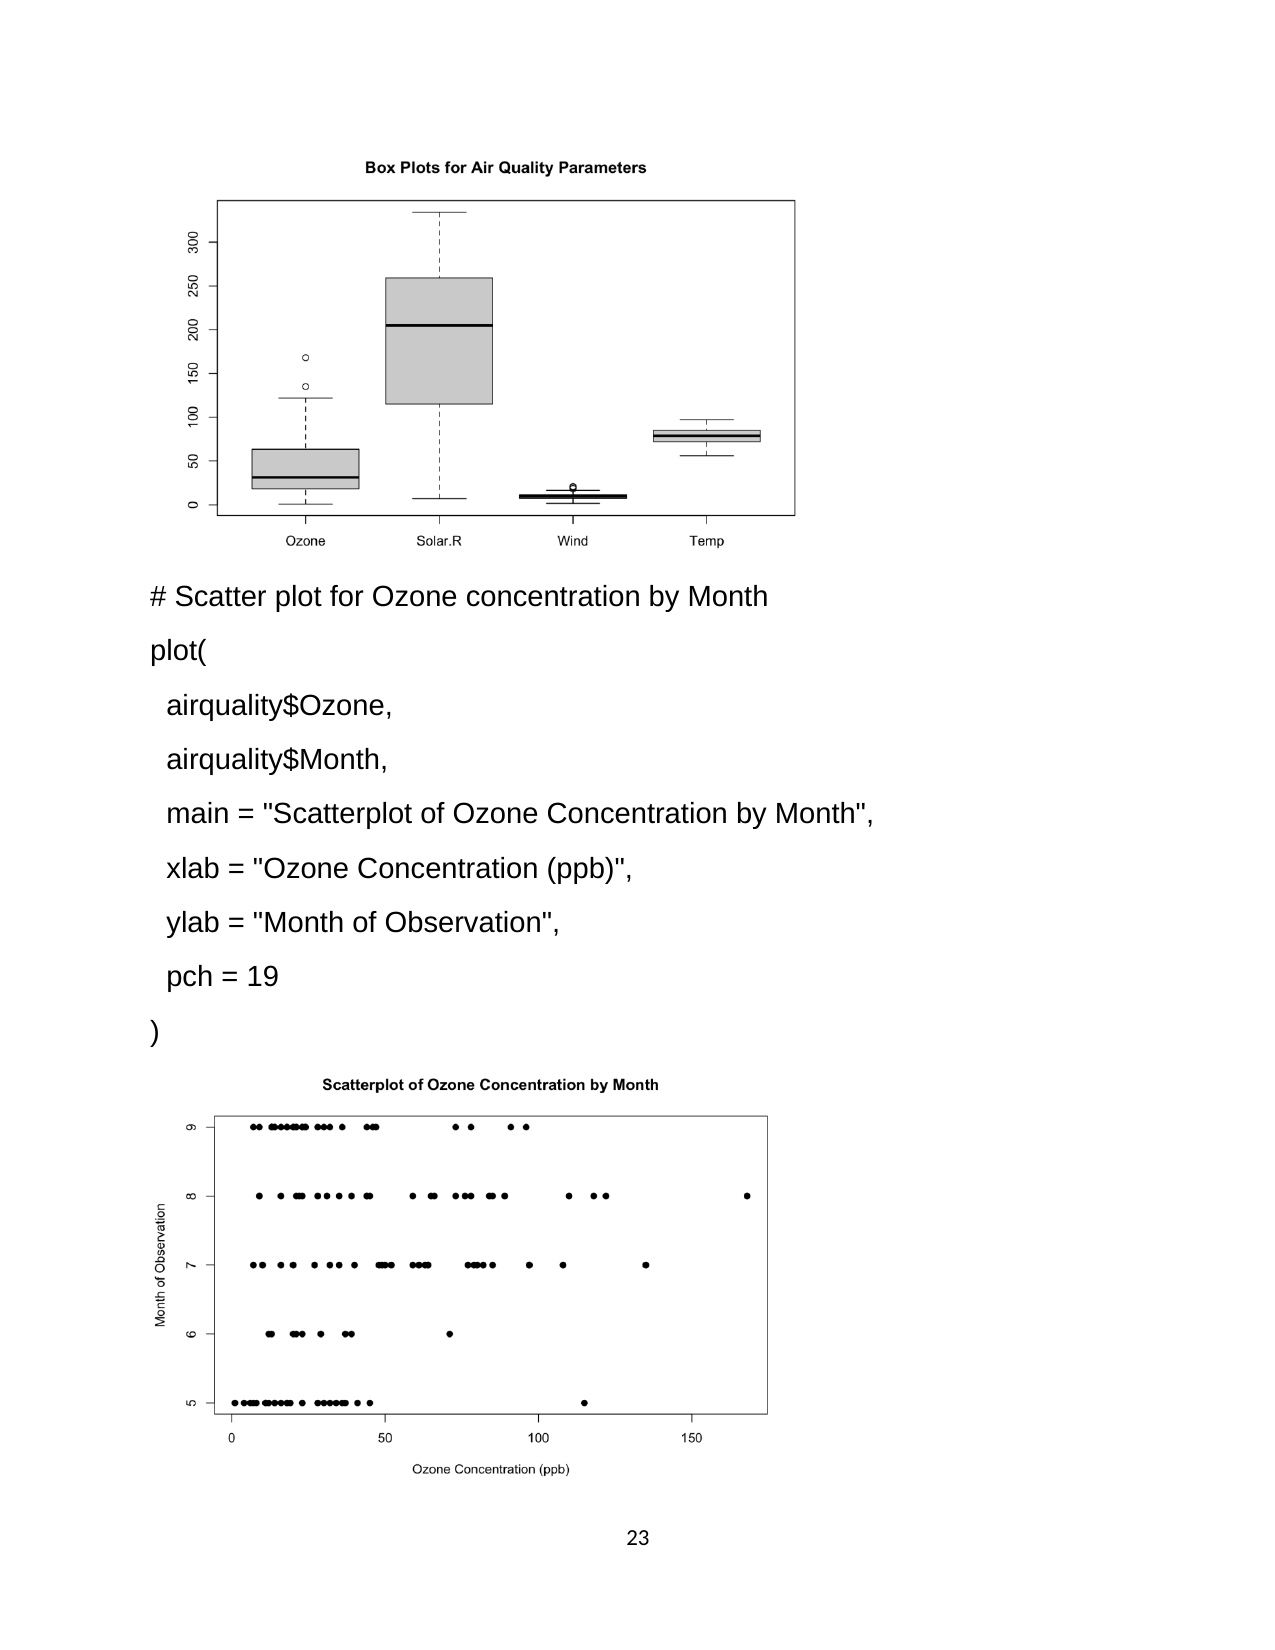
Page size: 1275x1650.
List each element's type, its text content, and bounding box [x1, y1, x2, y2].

text airquality$Ozone, [150, 687, 1125, 721]
text ylab = "Month of Observation", [150, 905, 1125, 938]
text airquality$Month, [150, 742, 1125, 775]
text main = "Scatterplot of Ozone Concentration by Month", [150, 796, 1125, 830]
text plot( [150, 633, 1125, 667]
text pch = 19 [150, 959, 1125, 993]
text ) [150, 1014, 1125, 1047]
picture [150, 150, 829, 558]
text xlab = "Ozone Concentration (ppb)", [150, 851, 1125, 884]
picture [150, 1068, 800, 1482]
text # Scatter plot for Ozone concentration by Month [150, 579, 1125, 612]
